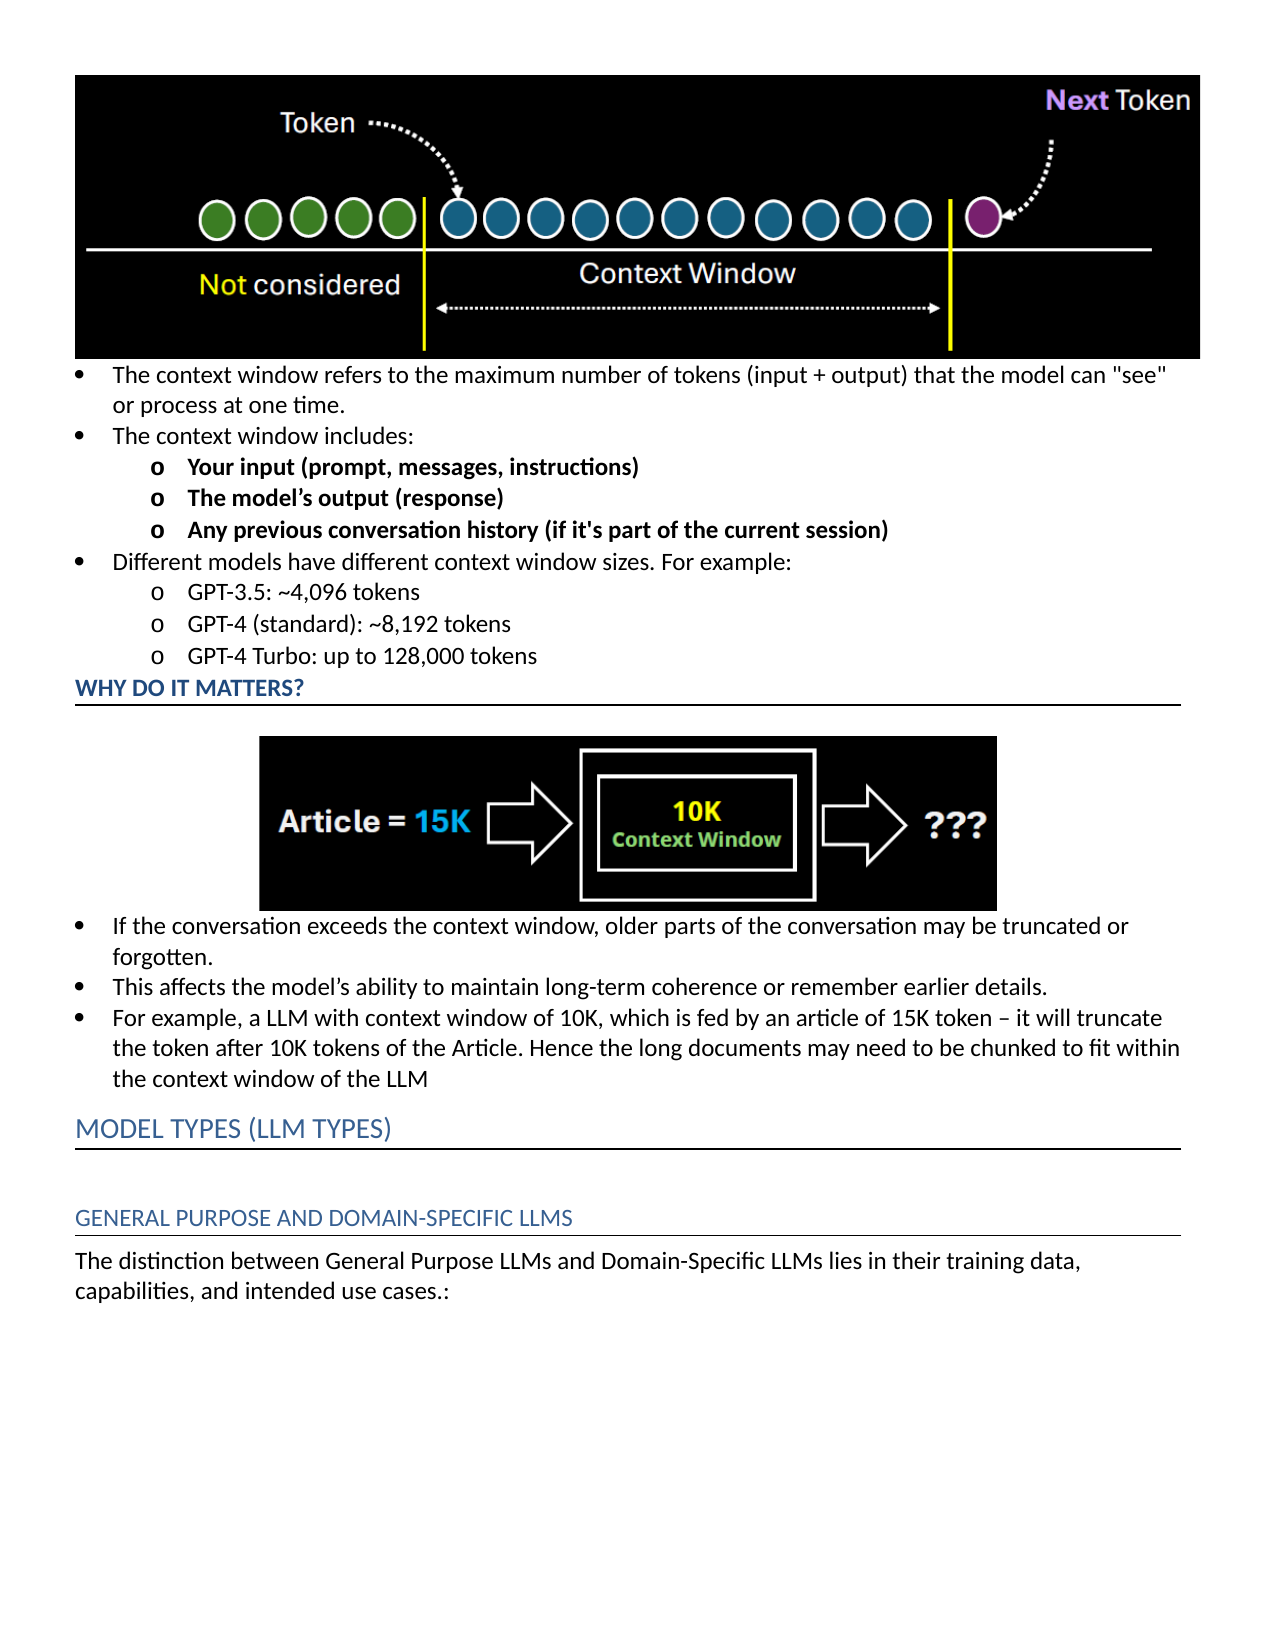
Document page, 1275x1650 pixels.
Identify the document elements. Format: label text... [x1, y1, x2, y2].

text WHY DO IT MATTERS? [75, 672, 1181, 704]
text The distinction between General Purpose LLMs and Domain-Specific LLMs lies in their training data, capabilities, and intended use cases.: [75, 1245, 1181, 1306]
list Different models have different context window sizes. For example: [75, 546, 1181, 576]
list The model’s output (response) [150, 482, 1181, 514]
list GPT-4 Turbo: up to 128,000 tokens [150, 640, 1181, 672]
list This affects the model’s ability to maintain long-term coherence or remember earlier details. [75, 972, 1181, 1002]
list GPT-4 (standard): ~8,192 tokens [150, 608, 1181, 640]
subtitle GENERAL PURPOSE AND DOMAIN-SPECIFIC LLMS [75, 1202, 1181, 1235]
list Any previous conversation history (if it's part of the current session) [150, 514, 1181, 546]
list The context window refers to the maximum number of tokens (input + output) that the model can "see" or process at one time. [75, 359, 1181, 420]
subtitle MODEL TYPES (LLM TYPES) [75, 1110, 1181, 1148]
picture [75, 75, 1200, 359]
list If the conversation exceeds the context window, older parts of the conversation may be truncated or forgotten. [75, 911, 1181, 972]
list For example, a LLM with context window of 10K, which is fed by an article of 15K token – it will truncate the token after 10K tokens of the Article. Hence the long documents may need to be chunked to fit within the context window of the LLM [75, 1002, 1181, 1094]
list GPT-3.5: ~4,096 tokens [150, 576, 1181, 608]
picture [259, 736, 997, 911]
list The context window includes: [75, 420, 1181, 451]
list Your input (prompt, messages, instructions) [150, 451, 1181, 482]
